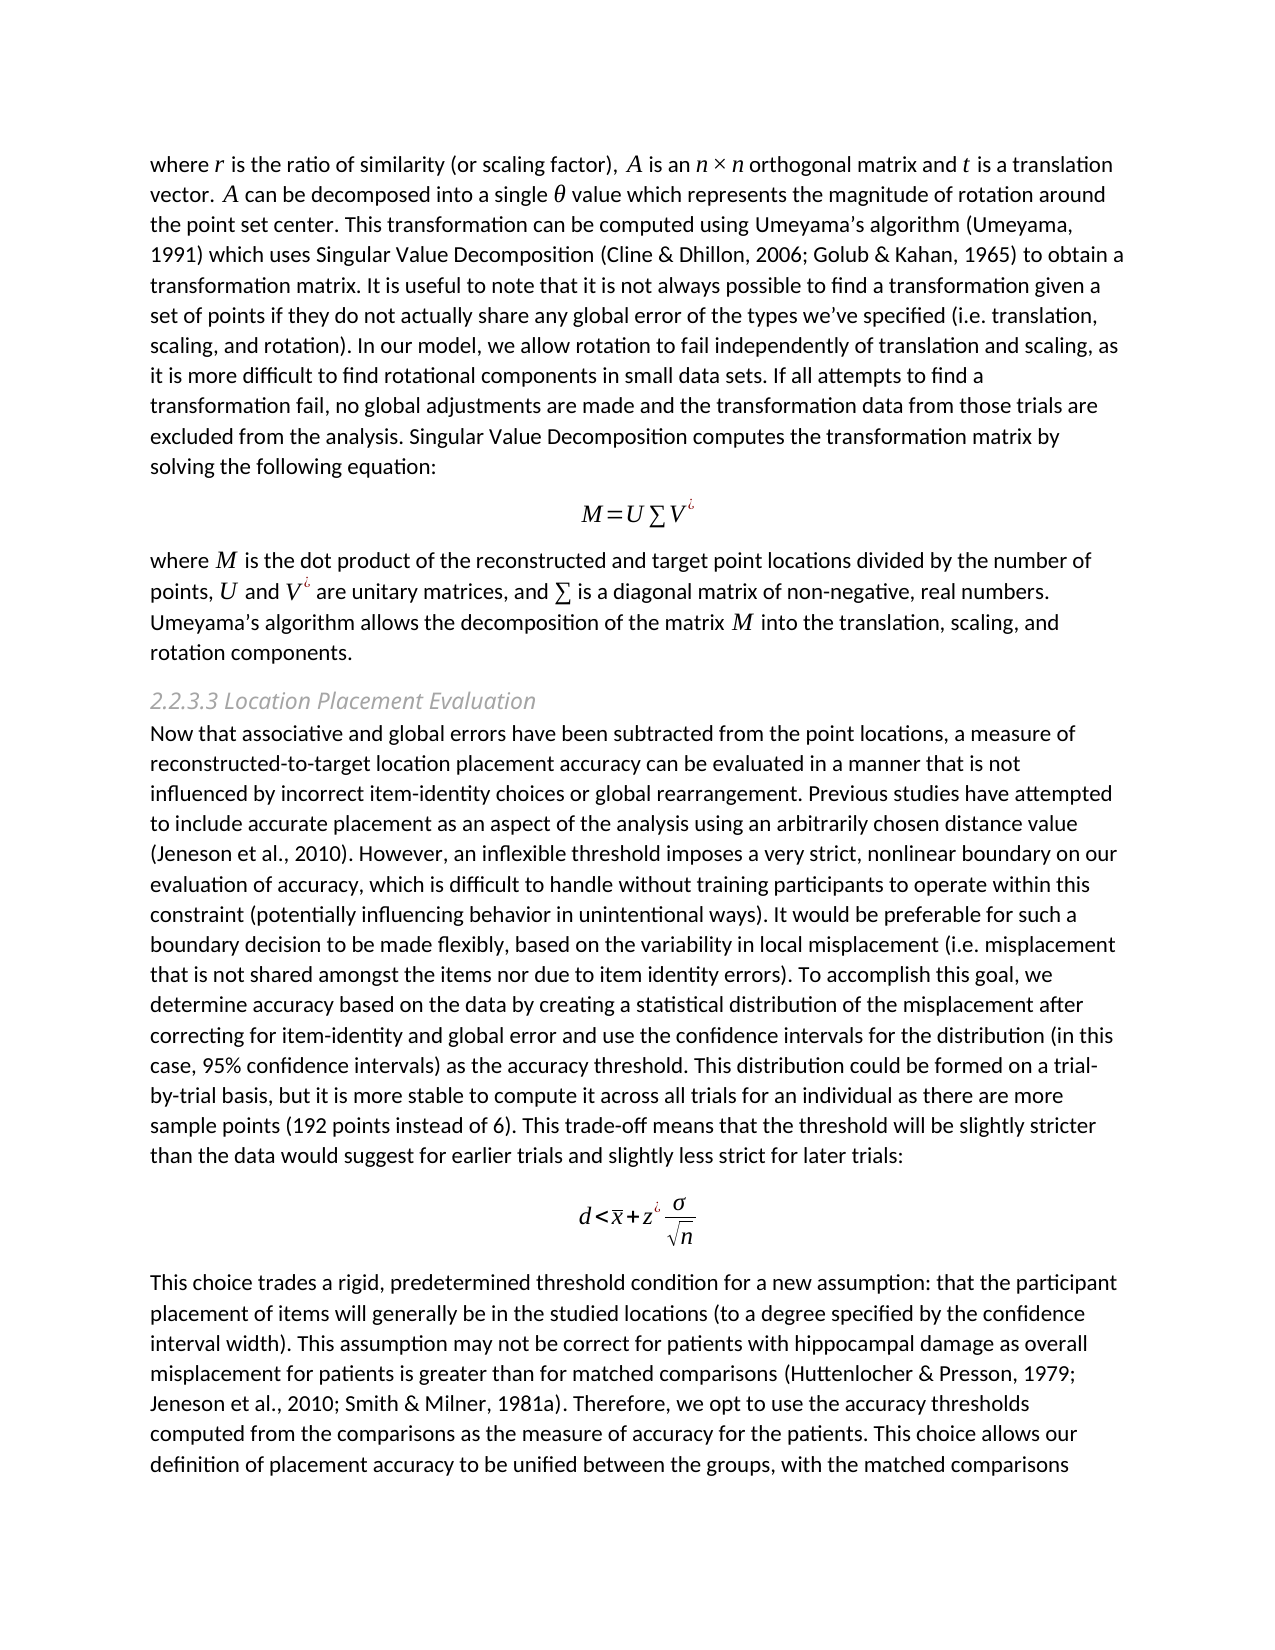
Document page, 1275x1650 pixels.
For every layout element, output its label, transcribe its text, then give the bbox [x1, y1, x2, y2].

subtitle 2.2.3.3 Location Placement Evaluation [150, 685, 1125, 716]
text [150, 1268, 1125, 1478]
text where is the ratio of similarity (or scaling factor), is an orthogonal matrix and is a translation vector. can be decomposed into a single value which represents the magnitude of rotation around the point set center. This transformation can be computed using Umeyama’s algorithm (Umeyama, 1991) which uses Singular Value Decomposition (Cline & Dhillon, 2006; Golub & Kahan, 1965) to obtain a transformation matrix. It is useful to note that it is not always possible to find a transformation given a set of points if they do not actually share any global error of the types we’ve specified (i.e. translation, scaling, and rotation). In our model, we allow rotation to fail independently of translation and scaling, as it is more difficult to find rotational components in small data sets. If all attempts to find a transformation fail, no global adjustments are made and the transformation data from those trials are excluded from the analysis. Singular Value Decomposition computes the transformation matrix by solving the following equation: [150, 150, 1125, 480]
text Now that associative and global errors have been subtracted from the point locations, a measure of reconstructed-to-target location placement accuracy can be evaluated in a manner that is not influenced by incorrect item-identity choices or global rearrangement. Previous studies have attempted to include accurate placement as an aspect of the analysis using an arbitrarily chosen distance value (Jeneson et al., 2010). However, an inflexible threshold imposes a very strict, nonlinear boundary on our evaluation of accuracy, which is difficult to handle without training participants to operate within this constraint (potentially influencing behavior in unintentional ways). It would be preferable for such a boundary decision to be made flexibly, based on the variability in local misplacement (i.e. misplacement that is not shared amongst the items nor due to item identity errors). To accomplish this goal, we determine accuracy based on the data by creating a statistical distribution of the misplacement after correcting for item-identity and global error and use the confidence intervals for the distribution (in this case, 95% confidence intervals) as the accuracy threshold. This distribution could be formed on a trial-by-trial basis, but it is more stable to compute it across all trials for an individual as there are more sample points (192 points instead of 6). This trade-off means that the threshold will be slightly stricter than the data would suggest for earlier trials and slightly less strict for later trials: [150, 719, 1125, 1170]
text where is the dot product of the reconstructed and target point locations divided by the number of points, and are unitary matrices, and is a diagonal matrix of non-negative, real numbers. Umeyama’s algorithm allows the decomposition of the matrix into the translation, scaling, and rotation components. [150, 547, 1125, 666]
